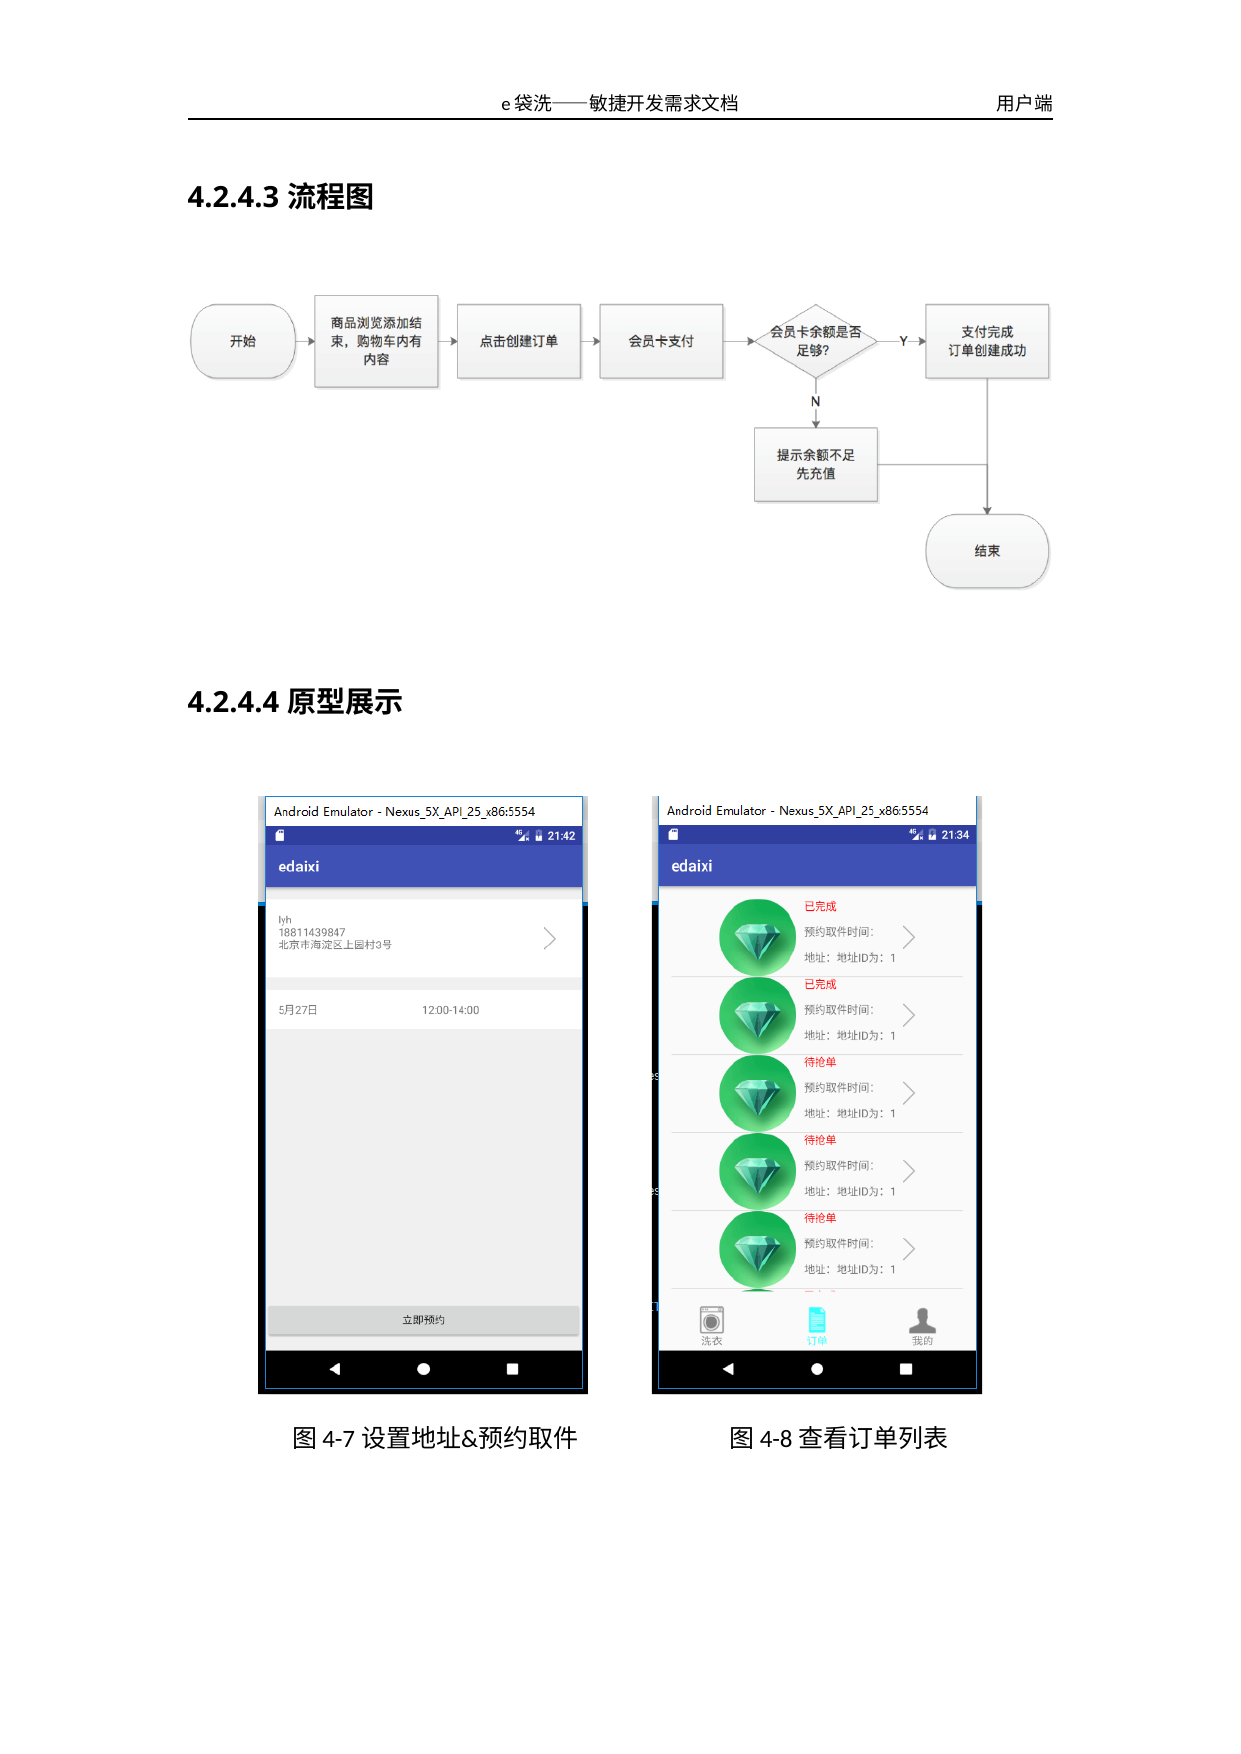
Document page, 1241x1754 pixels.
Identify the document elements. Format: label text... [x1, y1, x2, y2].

picture [651, 796, 983, 1395]
subtitle 4.2.4.3 流程图 [187, 162, 1053, 227]
subtitle 4.2.4.4 原型展示 [187, 667, 1053, 732]
picture [258, 796, 588, 1395]
text 图4-7 设置地址&预约取件 图4-8 查看订单列表 [187, 1404, 1053, 1469]
picture [187, 280, 1053, 609]
